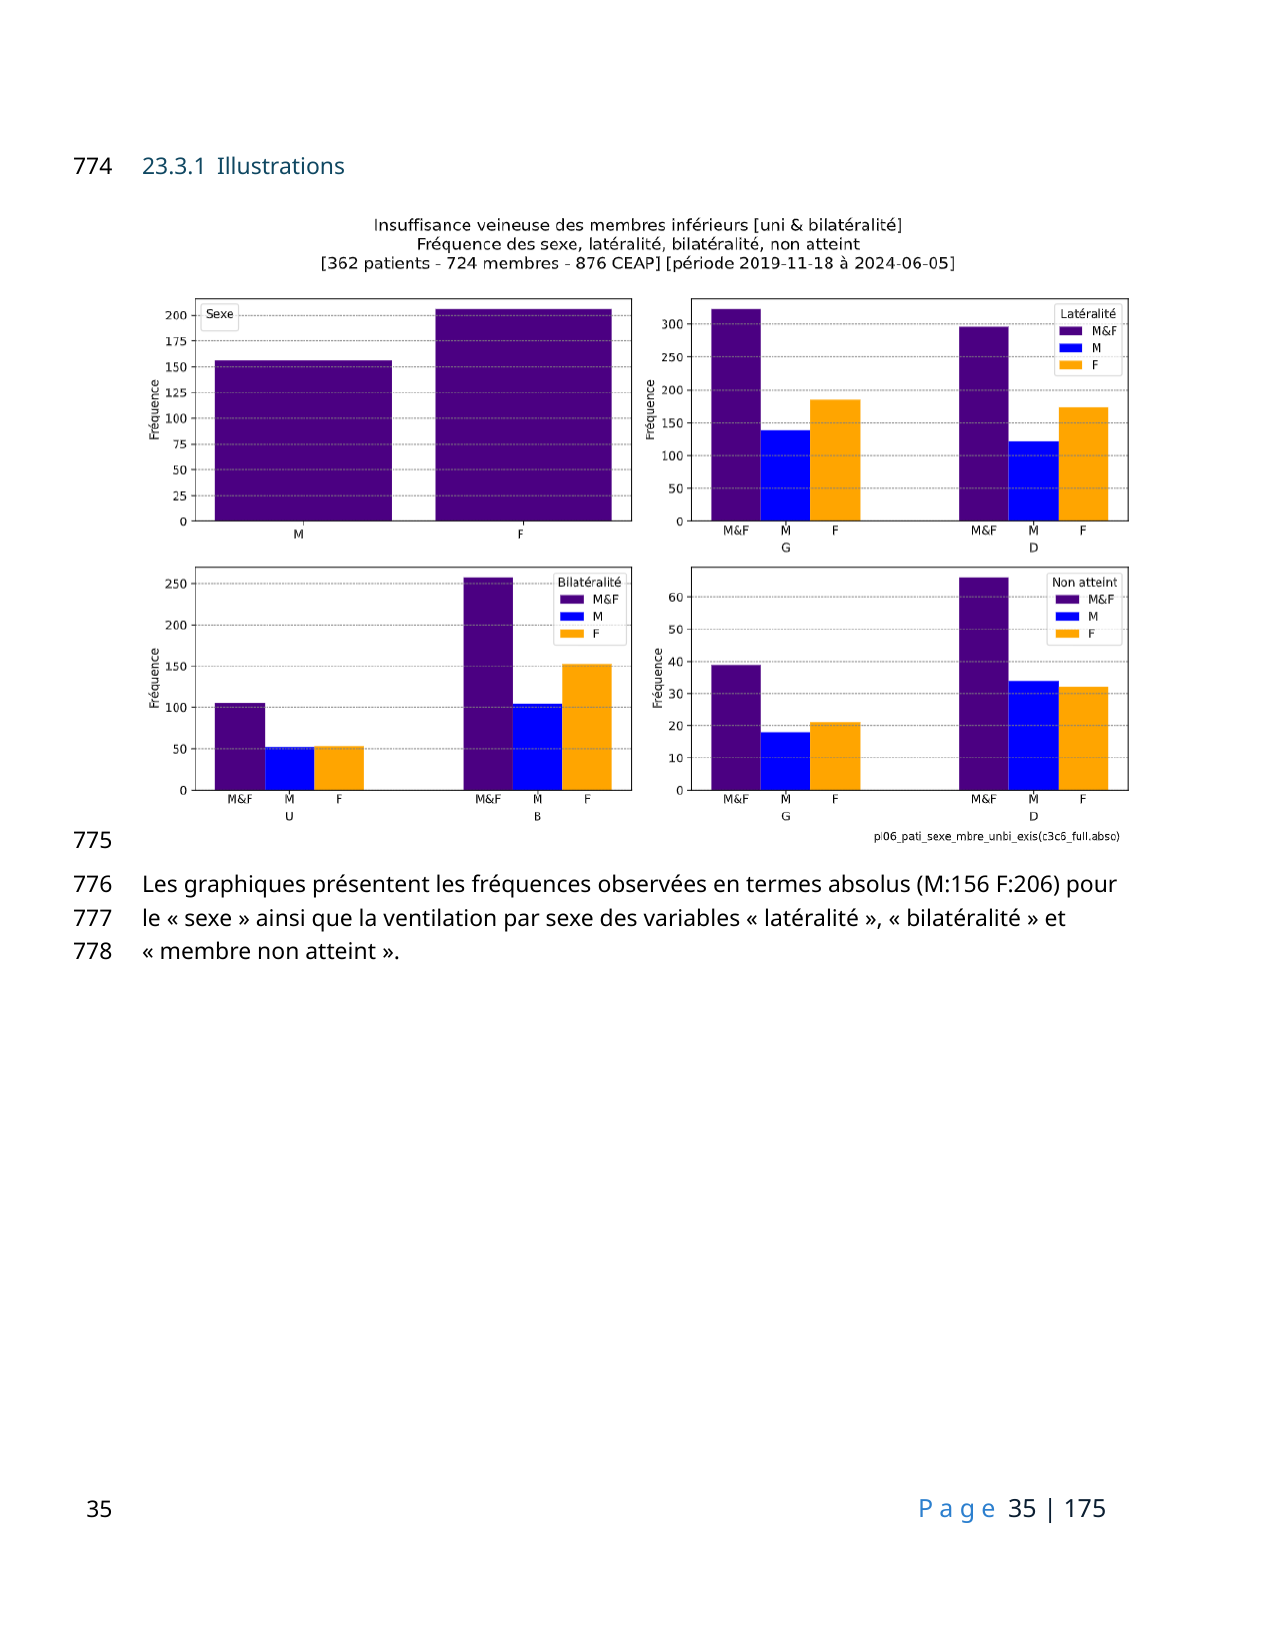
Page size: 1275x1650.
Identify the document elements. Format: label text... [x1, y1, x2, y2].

subtitle Illustrations [142, 150, 1133, 181]
text Les graphiques présentent les fréquences observées en termes absolus (M:156 F:206) pour le « sexe » ainsi que la ventilation par sexe des variables « latéralité », « bilatéralité » et « membre non atteint ». [142, 868, 1133, 967]
picture [141, 192, 1134, 849]
